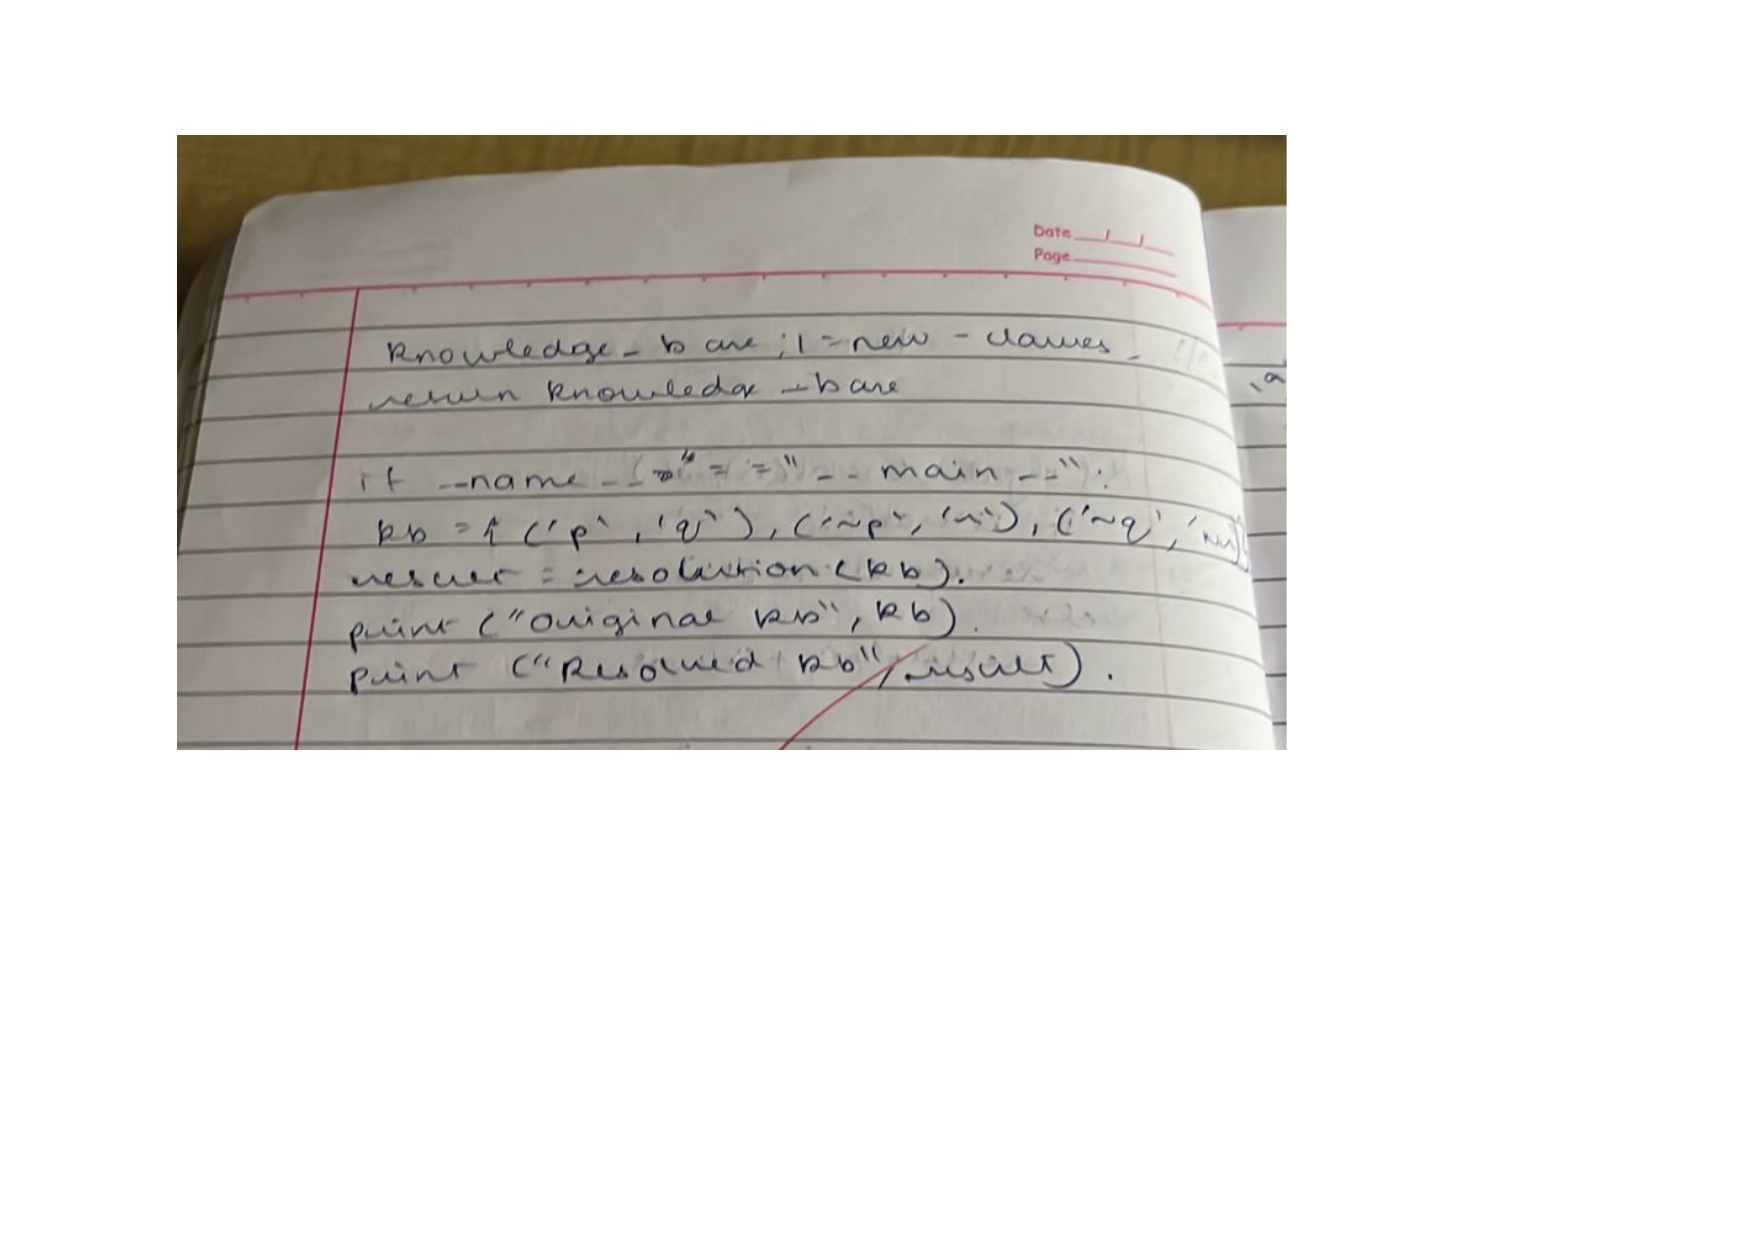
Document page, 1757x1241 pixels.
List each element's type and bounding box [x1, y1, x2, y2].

picture [177, 135, 1287, 750]
